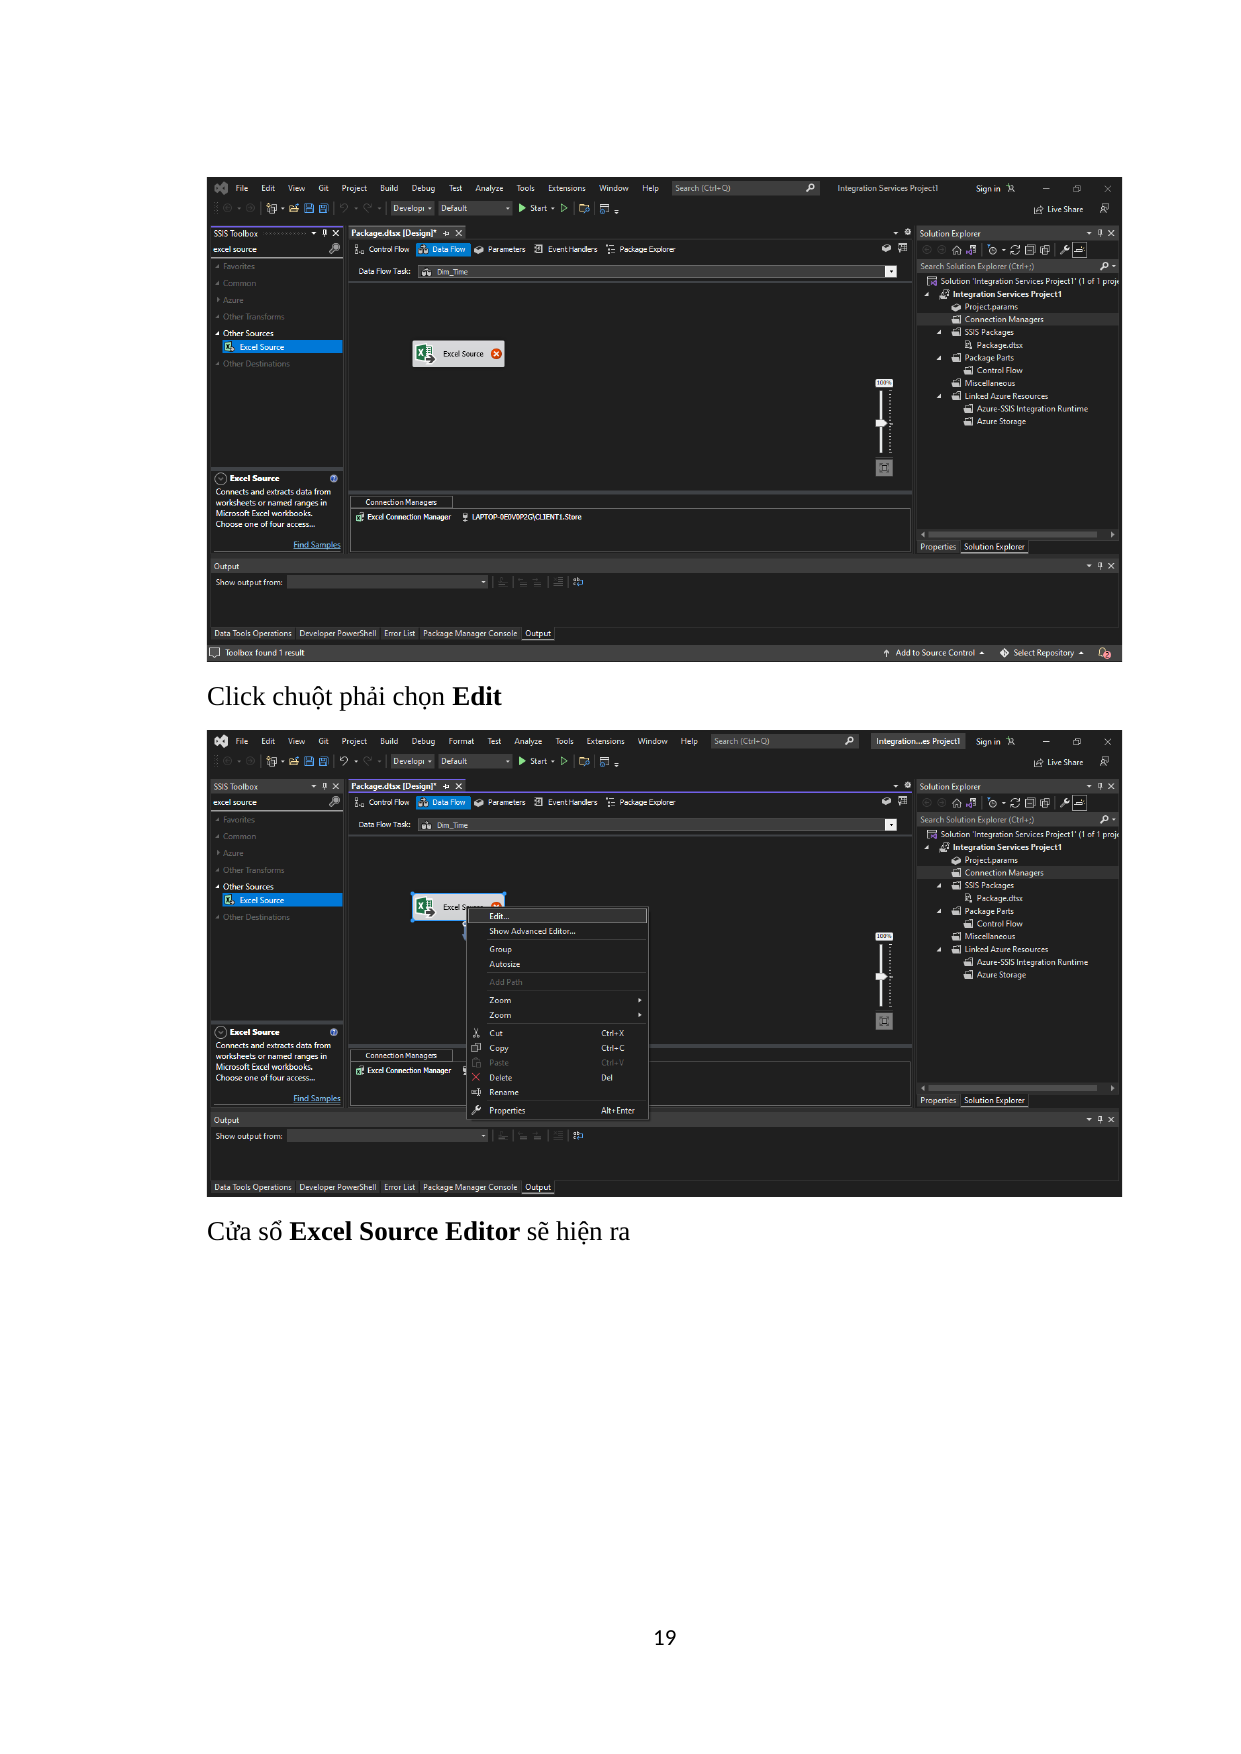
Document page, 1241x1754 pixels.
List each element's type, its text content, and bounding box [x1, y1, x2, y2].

text Click chuột phải chọn Edit [207, 681, 1122, 712]
text Cửa sổ Excel Source Editor sẽ hiện ra [207, 1215, 1122, 1246]
picture [206, 730, 1123, 1197]
picture [206, 177, 1123, 662]
